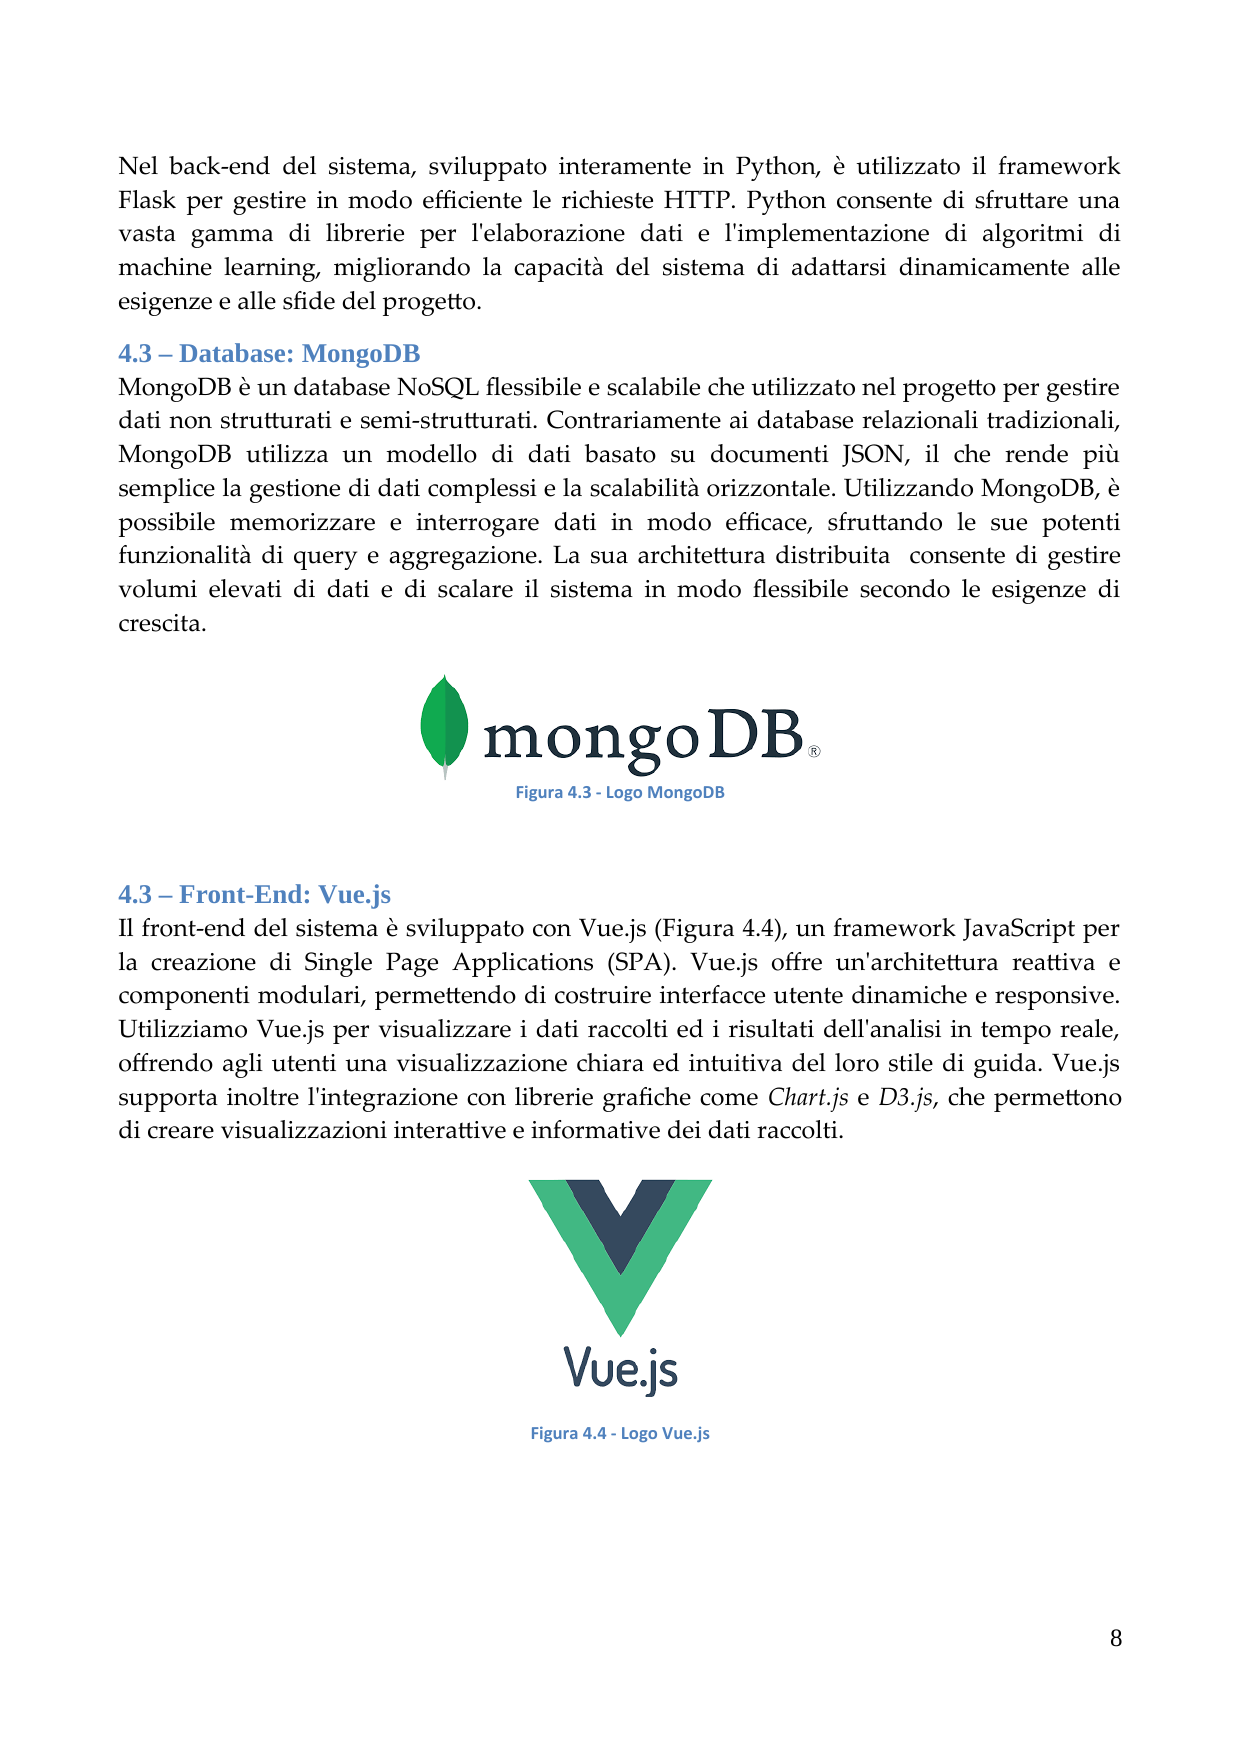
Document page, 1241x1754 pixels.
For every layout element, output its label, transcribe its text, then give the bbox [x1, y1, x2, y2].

text Nel back-end del sistema, sviluppato interamente in Python, è utilizzato il framework Flask per gestire in modo efficiente le richieste HTTP. Python consente di sfruttare una vasta gamma di librerie per l'elaborazione dati e l'implementazione di algoritmi di machine learning, migliorando la capacità del sistema di adattarsi dinamicamente alle esigenze e alle sfide del progetto. [118, 477, 1122, 646]
text Figura 4.3 - Logo MongoDB [118, 1109, 1122, 1132]
picture [418, 1001, 822, 1110]
text MongoDB è un database NoSQL flessibile e scalabile che utilizzato nel progetto per gestire dati non strutturati e semi-strutturati. Contrariamente ai database relazionali tradizionali, MongoDB utilizza un modello di dati basato su documenti JSON, il che rende più semplice la gestione di dati complessi e la scalabilità orizzontale. Utilizzando MongoDB, è possibile memorizzare e interrogare dati in modo efficace, sfruttando le sue potenti funzionalità di query e aggregazione. La sua architettura distribuita consente di gestire volumi elevati di dati e di scalare il sistema in modo flessibile secondo le esigenze di crescita. [118, 698, 1122, 968]
text Figura 4.2 - Logo Python [118, 433, 1122, 456]
text Il front-end del sistema è sviluppato con Vue.js (Figura 4.4), un framework JavaScript per la creazione di Single Page Applications (SPA). Vue.js offre un'architettura reattiva e componenti modulari, permettendo di costruire interfacce utente dinamiche e responsive. Utilizziamo Vue.js per visualizzare i dati raccolti ed i risultati dell'analisi in tempo reale, offrendo agli utenti una visualizzazione chiara ed intuitiva del loro stile di guida. Vue.js supporta inoltre l'integrazione con librerie grafiche come Chart.js e D3.js, che permettono di creare visualizzazioni interattive e informative dei dati raccolti. [118, 1239, 1122, 1475]
picture [501, 181, 739, 409]
subtitle 4.3 – Front-End: Vue.js [118, 1208, 1122, 1239]
subtitle 4.3 – Database: MongoDB [118, 666, 1122, 698]
